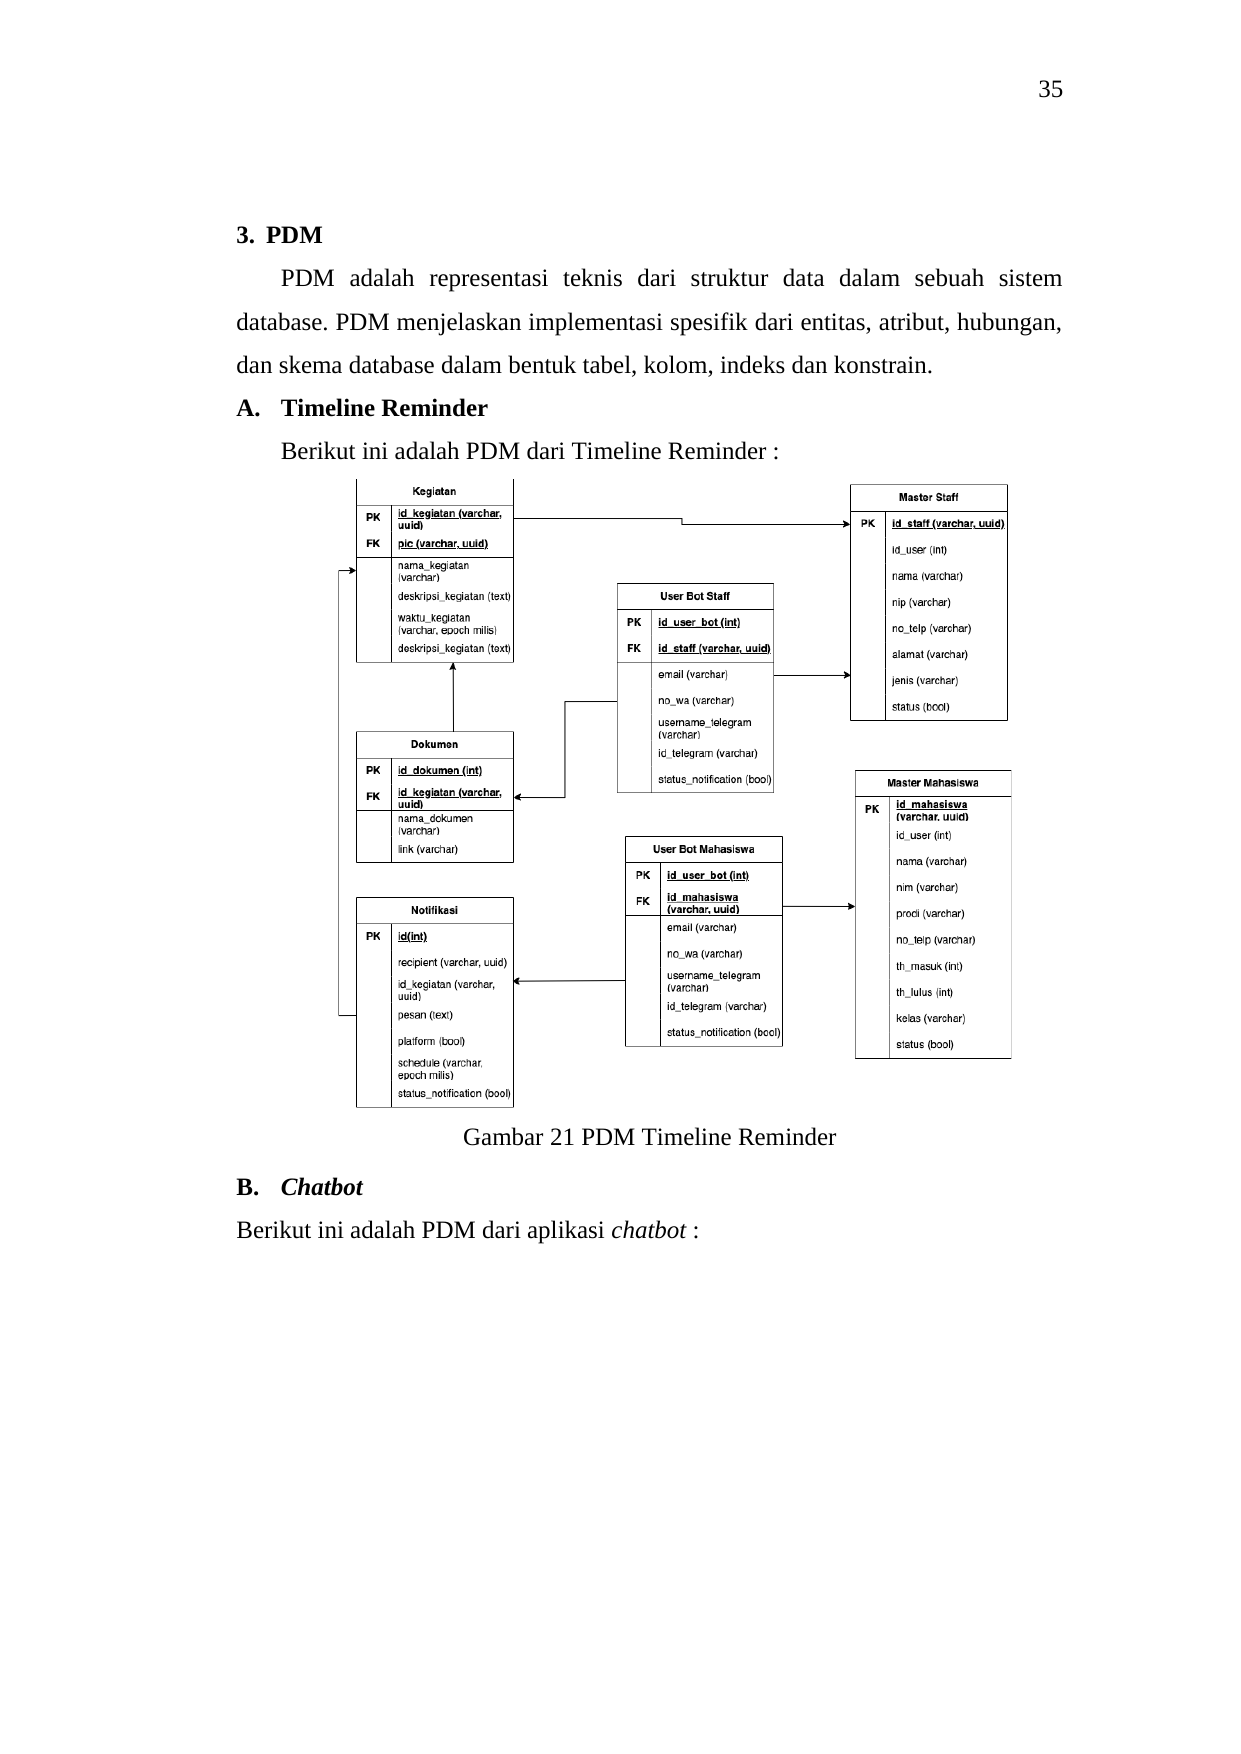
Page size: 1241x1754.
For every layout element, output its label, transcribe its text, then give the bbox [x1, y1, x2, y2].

text PDM adalah representasi teknis dari struktur data dalam sebuah sistem database. PDM menjelaskan implementasi spesifik dari entitas, atribut, hubungan, dan skema database dalam bentuk tabel, kolom, indeks dan konstrain. [236, 263, 1063, 378]
list PDM [236, 220, 1063, 249]
list Timeline Reminder [236, 393, 1063, 422]
list Berikut ini adalah PDM dari Timeline Reminder : [281, 436, 1063, 465]
text Gambar 21 PDM Timeline Reminder [236, 1122, 1063, 1151]
picture [332, 479, 1012, 1108]
list Chatbot [236, 1172, 1063, 1200]
text Berikut ini adalah PDM dari aplikasi chatbot : [236, 1215, 1063, 1243]
